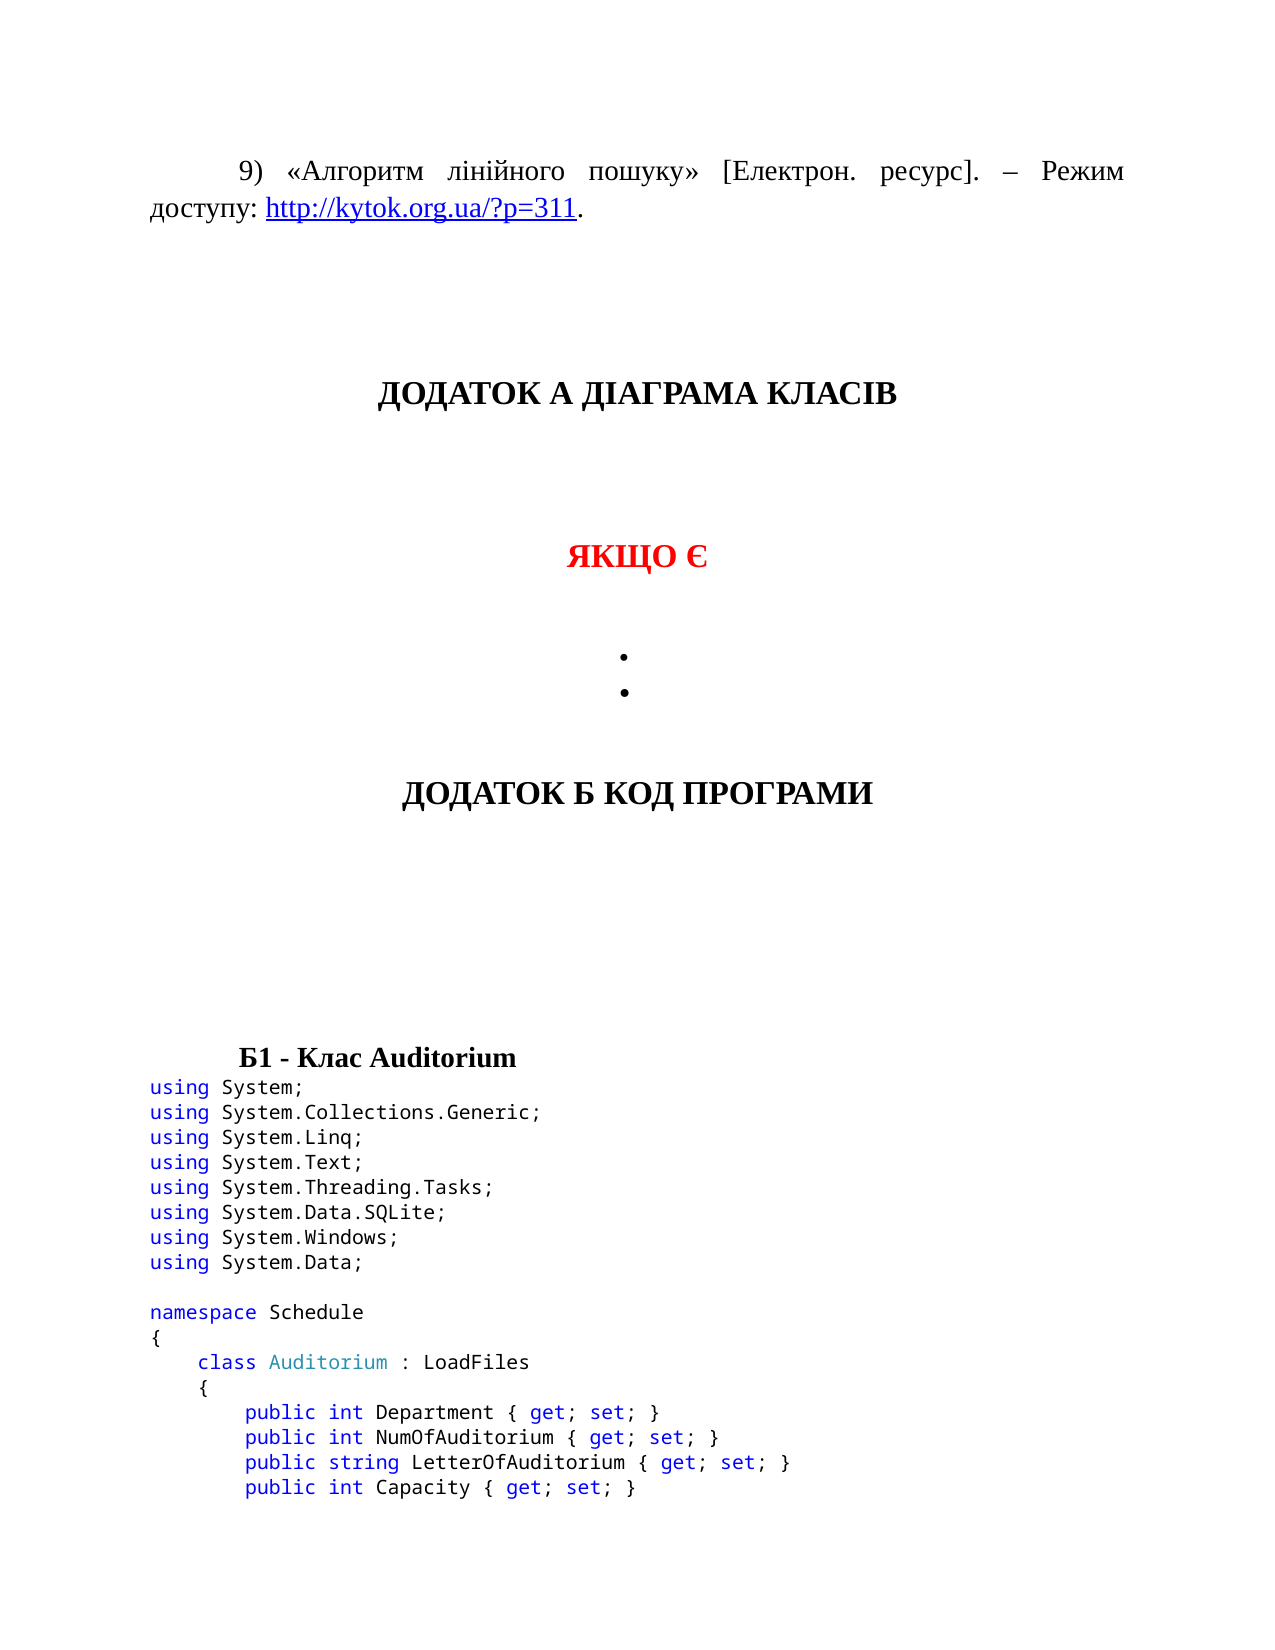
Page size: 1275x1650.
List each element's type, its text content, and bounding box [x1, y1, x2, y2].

text 9) «Алгоритм лінійного пошуку» [Електрон. ресурс]. – Режим доступу: http://kytok.org.ua/?p=311. [150, 150, 1125, 225]
text using System; [150, 1075, 1125, 1100]
text Б1 - Клас Auditorium [150, 1037, 1125, 1075]
text { [150, 1375, 1125, 1400]
text ЯКЩО Є [150, 537, 1125, 575]
text public string LetterOfAuditorium { get; set; } [150, 1450, 1125, 1475]
text class Auditorium : LoadFiles [150, 1350, 1125, 1375]
text using System.Collections.Generic; [150, 1100, 1125, 1125]
text { [150, 1325, 1125, 1350]
text using System.Data; [150, 1250, 1125, 1275]
text Додаток Б Код Програми [150, 775, 1125, 812]
text using System.Linq; [150, 1125, 1125, 1150]
text using System.Threading.Tasks; [150, 1175, 1125, 1200]
text using System.Windows; [150, 1225, 1125, 1250]
text namespace Schedule [150, 1300, 1125, 1325]
text Додаток А Діаграма класів [150, 375, 1125, 412]
text using System.Text; [150, 1150, 1125, 1175]
text using System.Data.SQLite; [150, 1200, 1125, 1225]
text public int Сapacity { get; set; } [150, 1475, 1125, 1500]
text public int Department { get; set; } [150, 1400, 1125, 1425]
text public int NumOfAuditorium { get; set; } [150, 1425, 1125, 1450]
